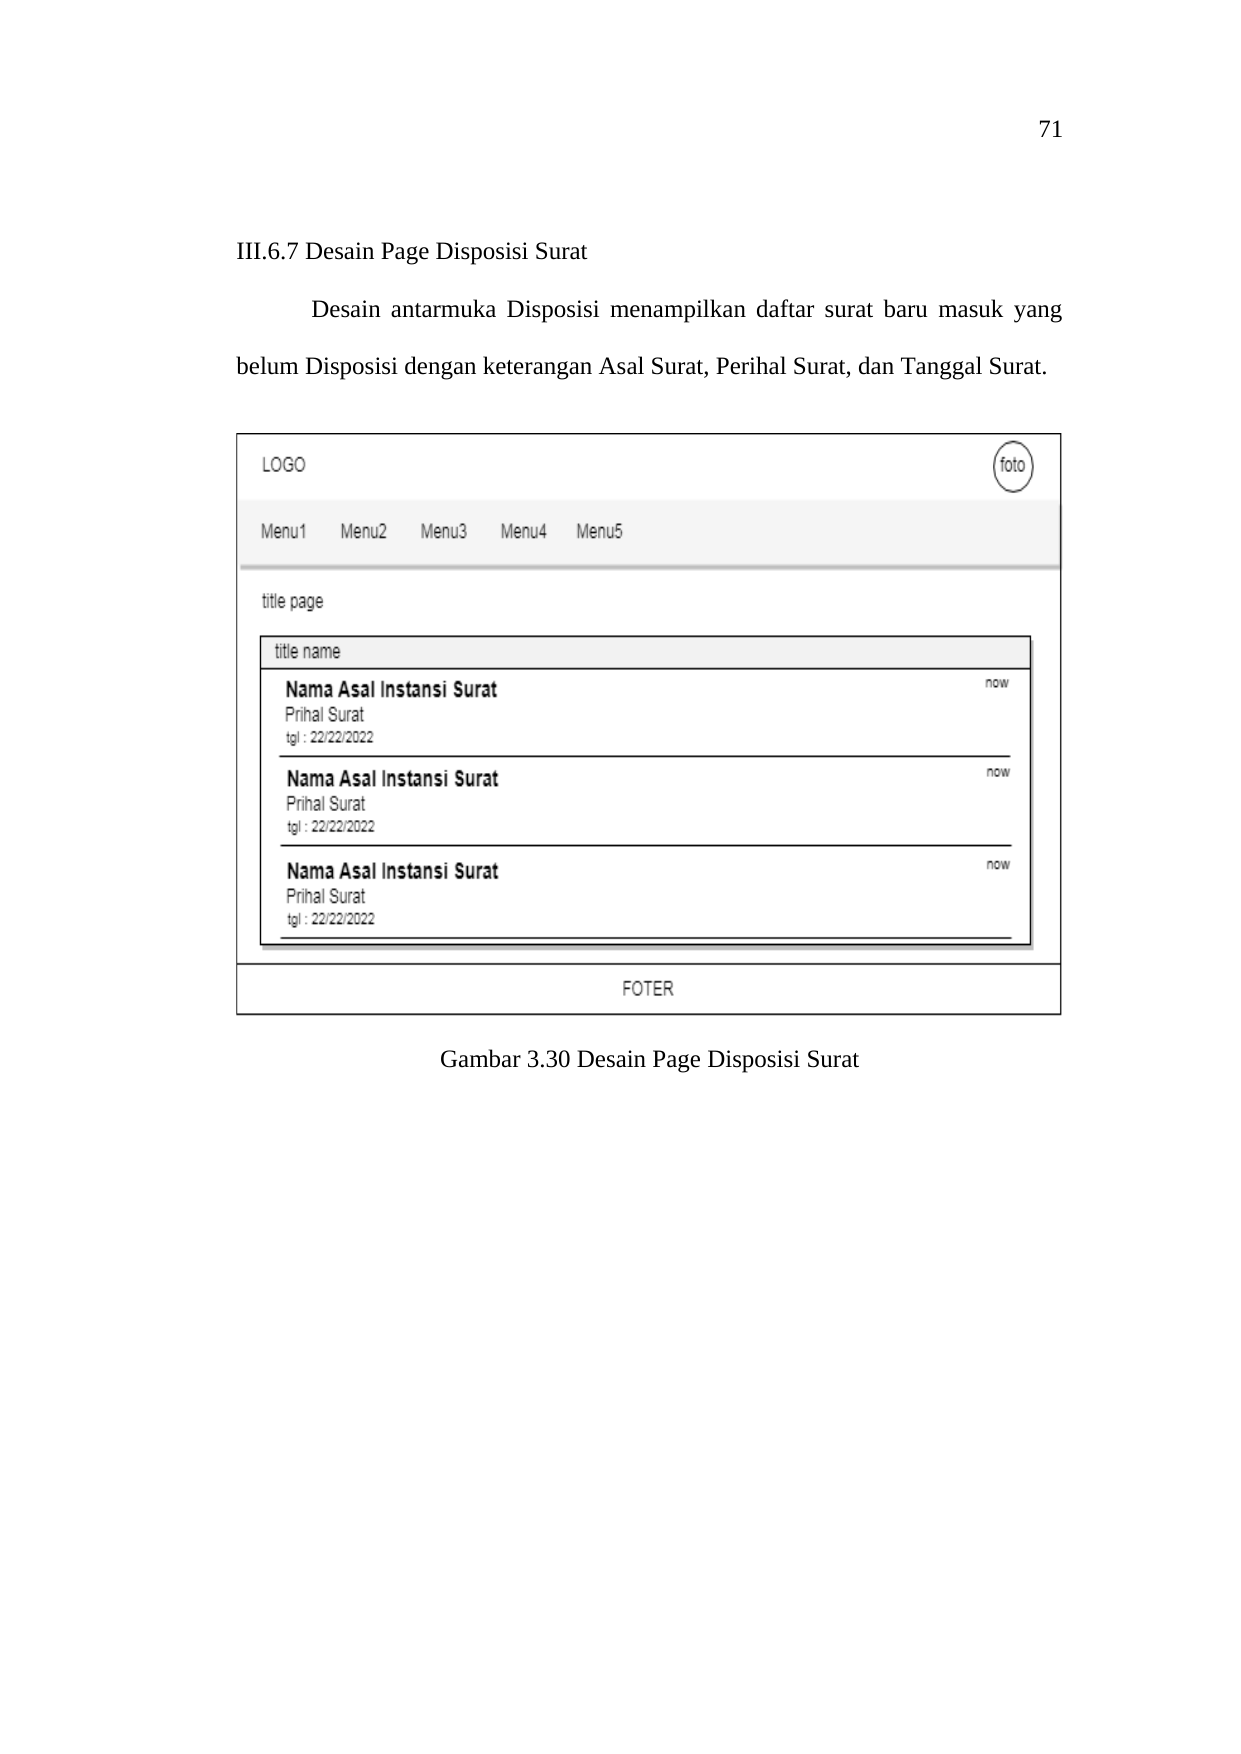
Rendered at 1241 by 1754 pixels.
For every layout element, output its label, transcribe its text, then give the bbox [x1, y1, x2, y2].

subtitle Desain Page Disposisi Surat [236, 236, 1063, 265]
text Desain antarmuka Disposisi menampilkan daftar surat baru masuk yang belum Disposisi dengan keterangan Asal Surat, Perihal Surat, dan Tanggal Surat. [236, 294, 1063, 380]
text Gambar 3.30 Desain Page Disposisi Surat [236, 1044, 1063, 1073]
picture [236, 433, 1064, 1017]
